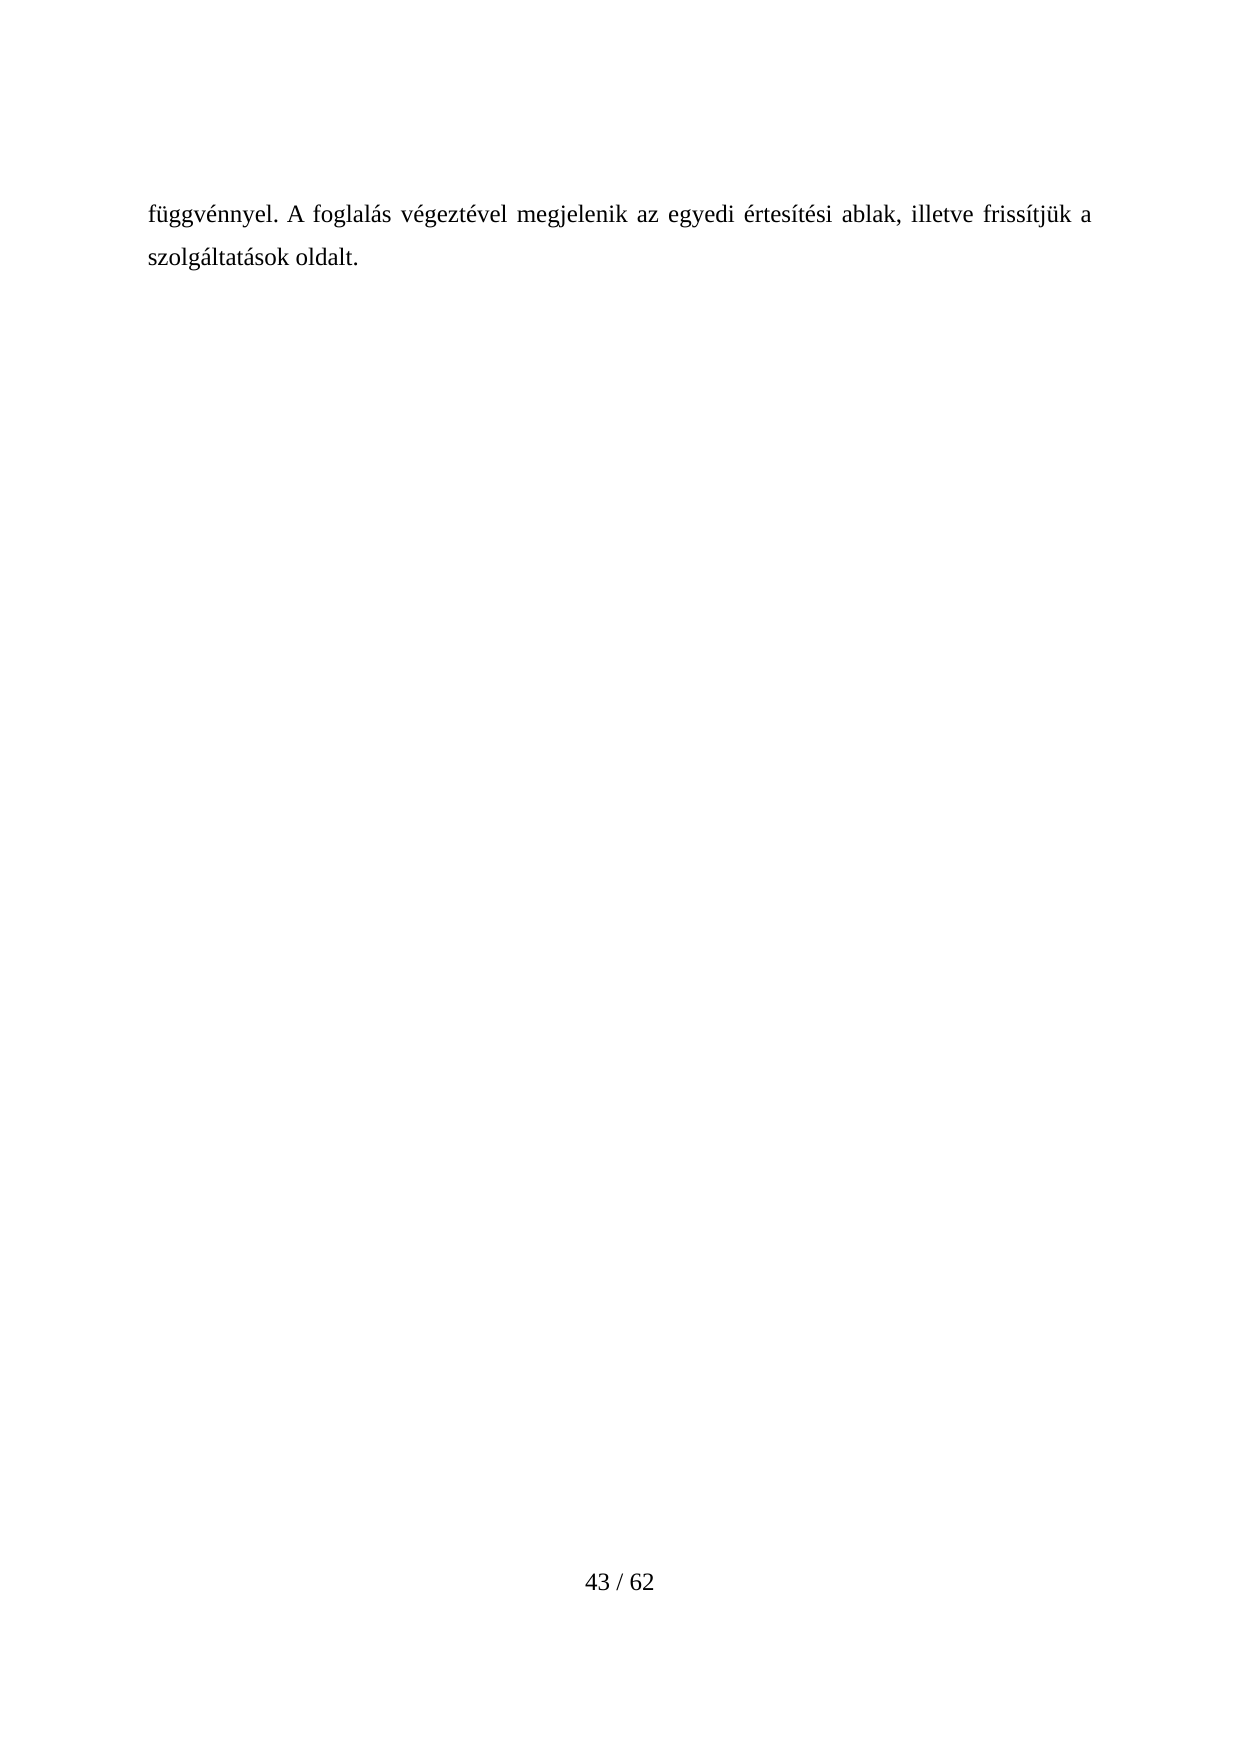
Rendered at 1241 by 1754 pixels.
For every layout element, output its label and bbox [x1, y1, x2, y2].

text [148, 199, 1092, 271]
